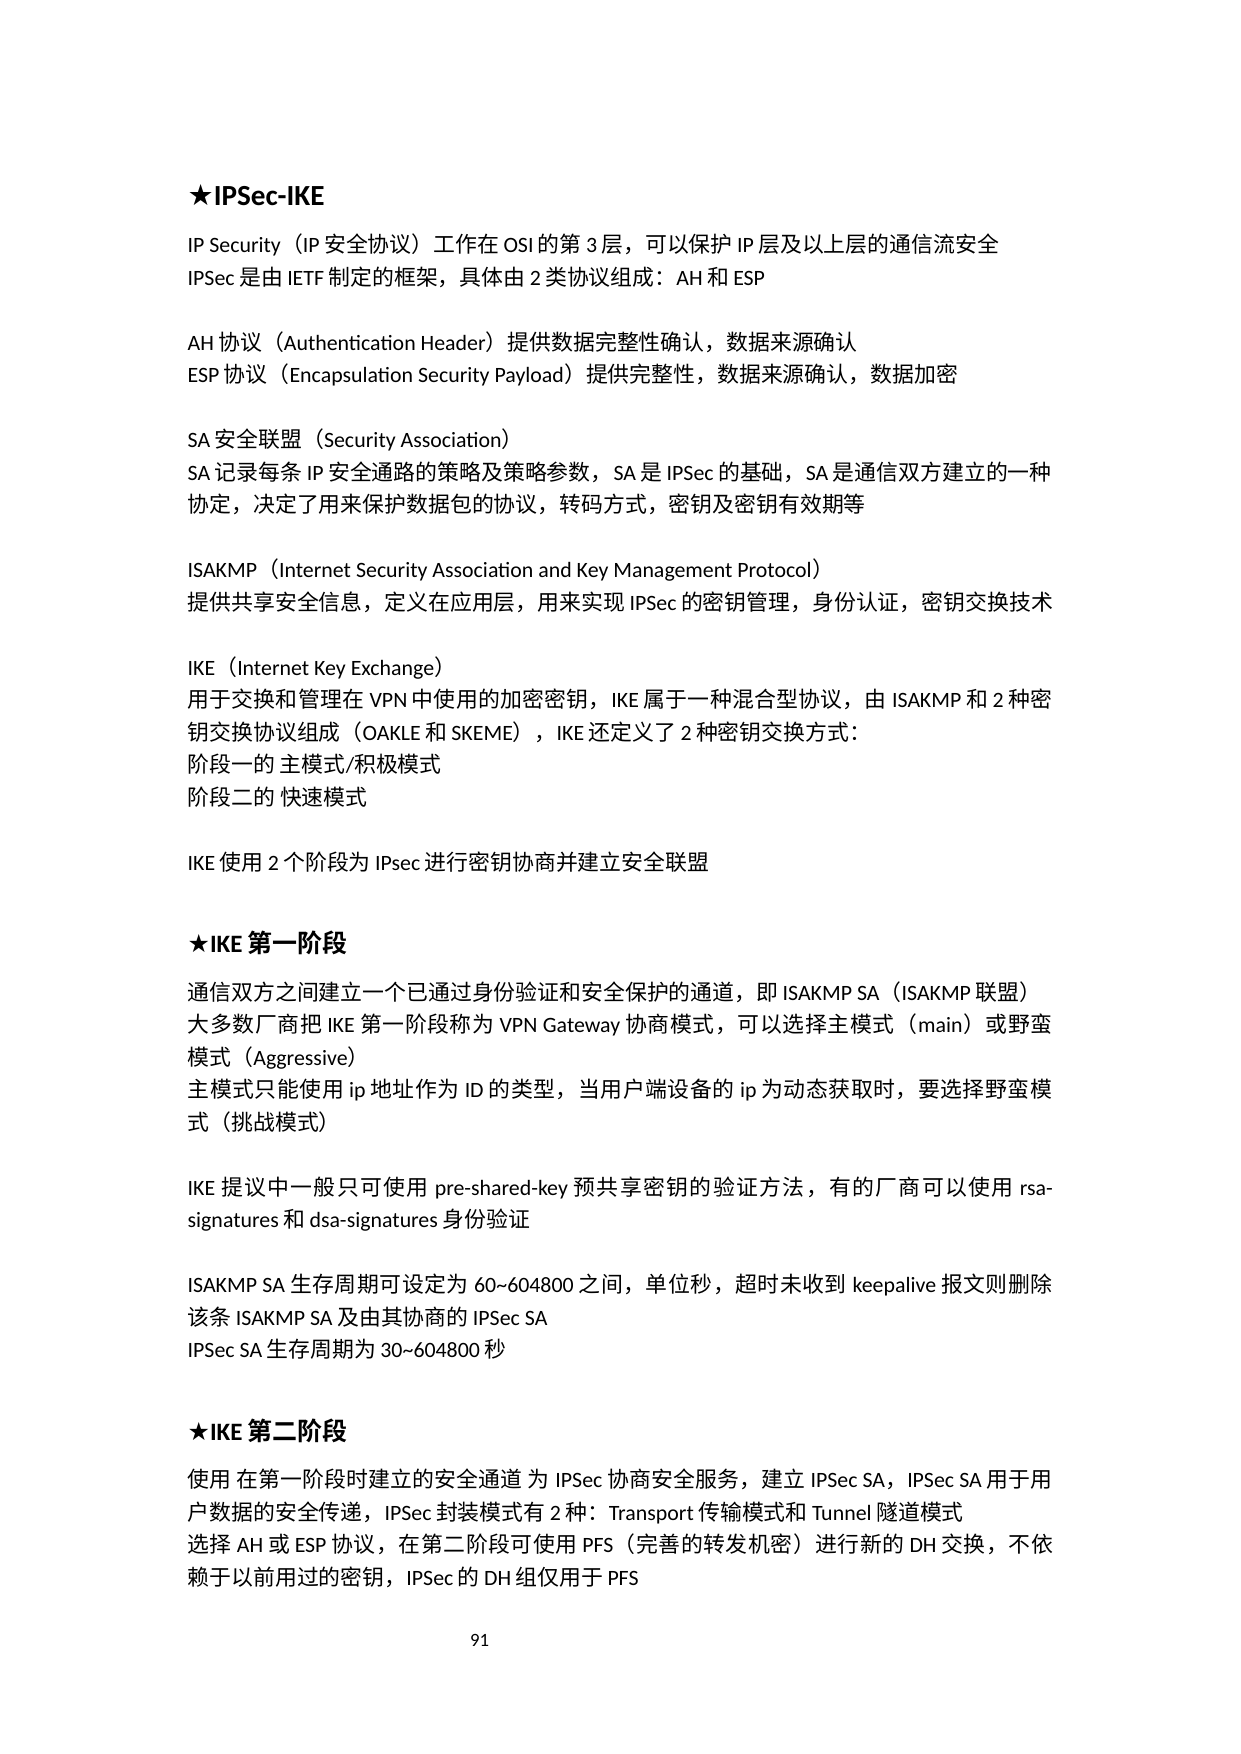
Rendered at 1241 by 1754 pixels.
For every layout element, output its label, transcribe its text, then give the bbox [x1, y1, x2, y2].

text SA记录每条IP安全通路的策略及策略参数，SA是IPSec的基础，SA是通信双方建立的一种协定，决定了用来保护数据包的协议，转码方式，密钥及密钥有效期等 [187, 454, 1053, 519]
text IPSec SA生存周期为30~604800秒 [187, 1332, 1053, 1364]
text ★IKE第二阶段 [187, 1397, 1053, 1462]
text ★IKE第一阶段 [187, 909, 1053, 974]
text AH协议（Authentication Header）提供数据完整性确认，数据来源确认 [187, 324, 1053, 357]
text IP Security（IP安全协议）工作在OSI的第3层，可以保护IP层及以上层的通信流安全 [187, 227, 1053, 259]
text SA安全联盟（Security Association） [187, 422, 1053, 454]
text ESP协议（Encapsulation Security Payload）提供完整性，数据来源确认，数据加密 [187, 357, 1053, 389]
text 主模式只能使用ip地址作为ID的类型，当用户端设备的ip为动态获取时，要选择野蛮模式（挑战模式） [187, 1072, 1053, 1137]
text 用于交换和管理在VPN中使用的加密密钥，IKE属于一种混合型协议，由ISAKMP和2种密钥交换协议组成（OAKLE和SKEME），IKE还定义了2种密钥交换方式： [187, 682, 1053, 747]
text IKE提议中一般只可使用pre-shared-key预共享密钥的验证方法，有的厂商可以使用rsa-signatures和dsa-signatures身份验证 [187, 1169, 1053, 1234]
text 阶段一的 主模式/积极模式 [187, 747, 1053, 779]
text IPSec是由IETF制定的框架，具体由2类协议组成：AH和ESP [187, 259, 1053, 292]
text ISAKMP SA生存周期可设定为60~604800之间，单位秒，超时未收到keepalive报文则删除该条ISAKMP SA及由其协商的IPSec SA [187, 1267, 1053, 1332]
text ★IPSec-IKE [187, 162, 1053, 227]
text 阶段二的 快速模式 [187, 779, 1053, 812]
text 提供共享安全信息，定义在应用层，用来实现IPSec的密钥管理，身份认证，密钥交换技术 [187, 584, 1053, 617]
text 选择AH或ESP协议，在第二阶段可使用PFS（完善的转发机密）进行新的DH交换，不依赖于以前用过的密钥，IPSec的DH组仅用于PFS [187, 1527, 1053, 1592]
text 使用 在第一阶段时建立的安全通道 为IPSec 协商安全服务，建立IPSec SA，IPSec SA用于用户数据的安全传递，IPSec封装模式有2种：Transport传输模式和Tunnel隧道模式 [187, 1462, 1053, 1527]
text IKE使用2个阶段为IPsec进行密钥协商并建立安全联盟 [187, 844, 1053, 877]
text 大多数厂商把IKE第一阶段称为VPN Gateway协商模式，可以选择主模式（main）或野蛮模式（Aggressive） [187, 1007, 1053, 1072]
text ISAKMP（Internet Security Association and Key Management Protocol） [187, 552, 1053, 584]
text 通信双方之间建立一个已通过身份验证和安全保护的通道，即ISAKMP SA（ISAKMP联盟） [187, 974, 1053, 1007]
text IKE（Internet Key Exchange） [187, 649, 1053, 682]
